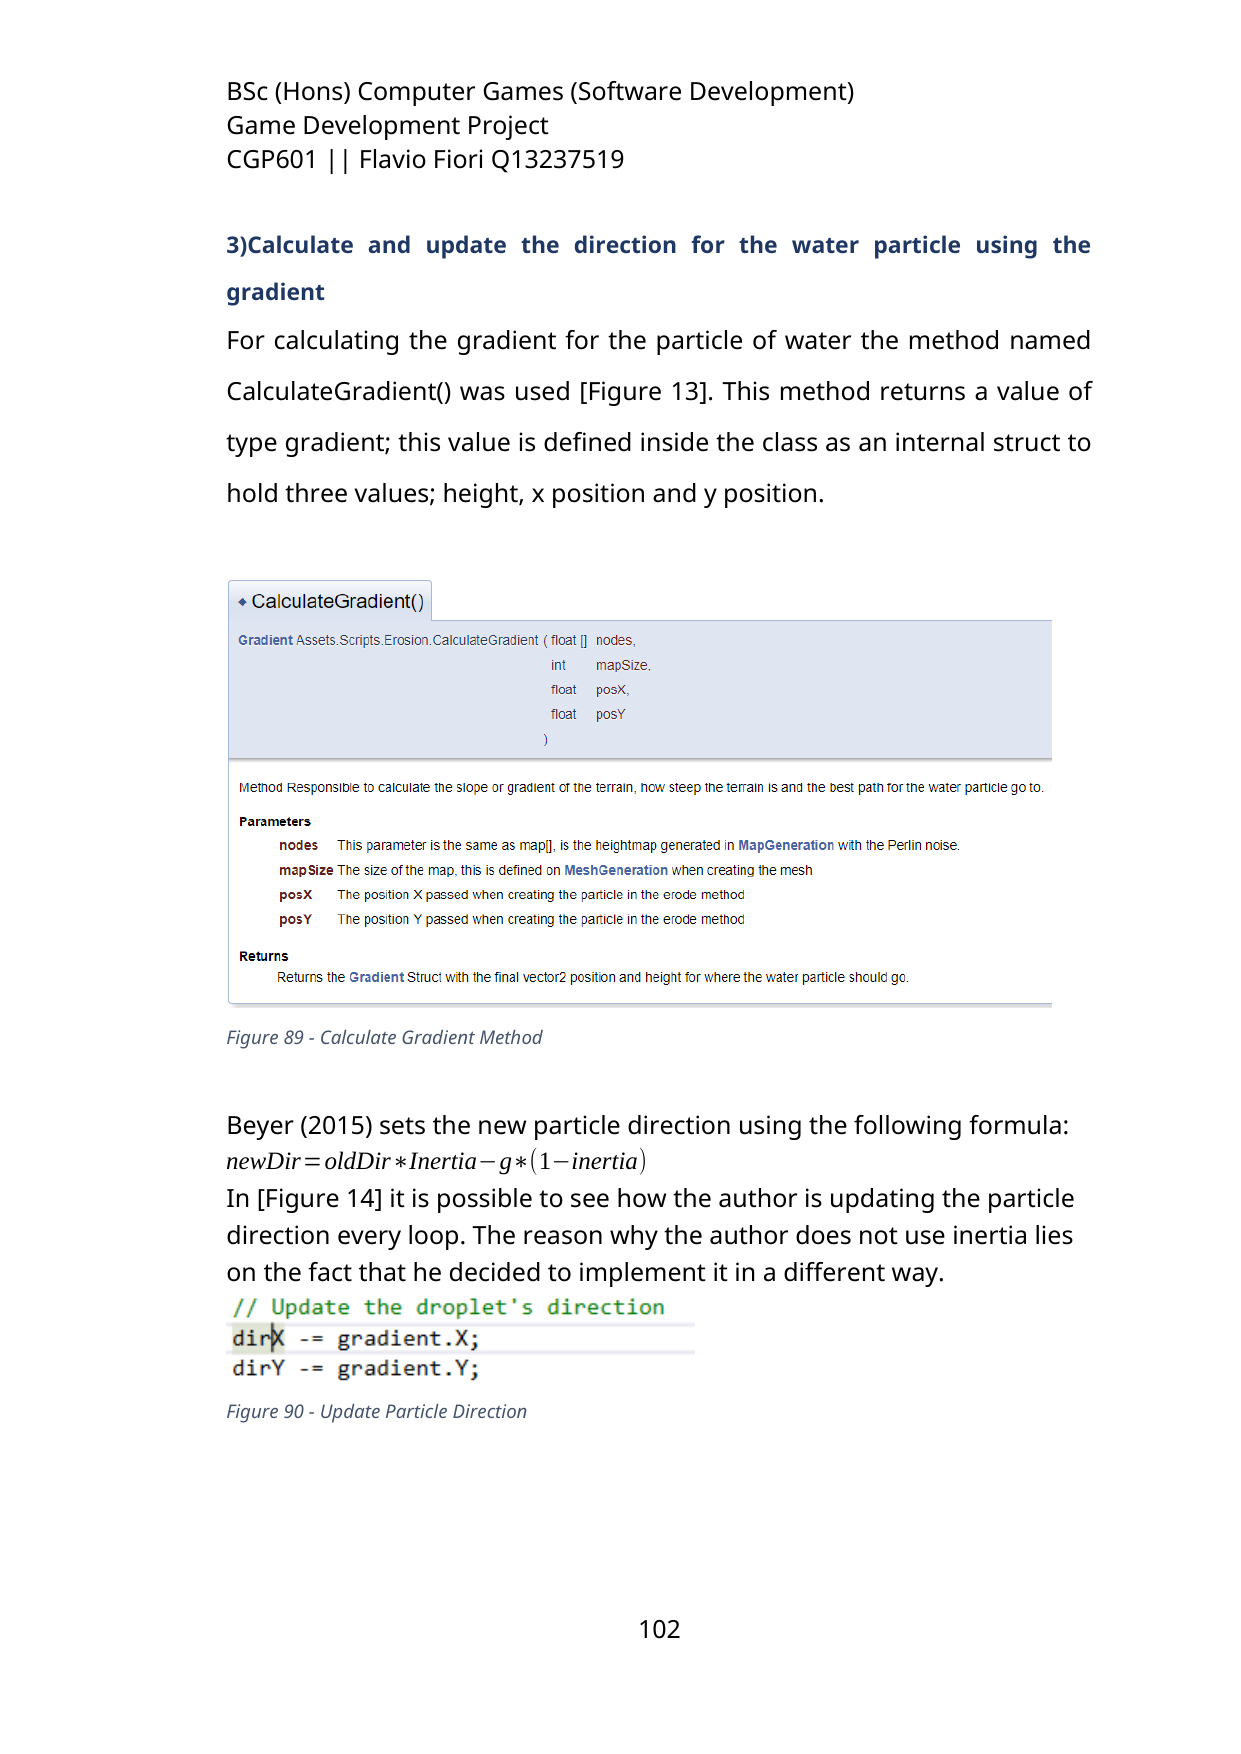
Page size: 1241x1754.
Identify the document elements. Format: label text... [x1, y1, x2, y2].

text For calculating the gradient for the particle of water the method named CalculateGradient() was used [Figure 13]. This method returns a value of type gradient; this value is defined inside the class as an internal struct to hold three values; height, x position and y position. [226, 322, 1092, 509]
picture [226, 577, 1052, 1008]
text In [Figure 14] it is possible to see how the author is updating the particle direction every loop. The reason why the author does not use inertia lies on the fact that he decided to implement it in a different way. [226, 1181, 1092, 1288]
subtitle 3)Calculate and update the direction for the water particle using the gradient [226, 229, 1092, 307]
picture [226, 1291, 695, 1396]
text Beyer (2015) sets the new particle direction using the following formula: [226, 1107, 1092, 1178]
